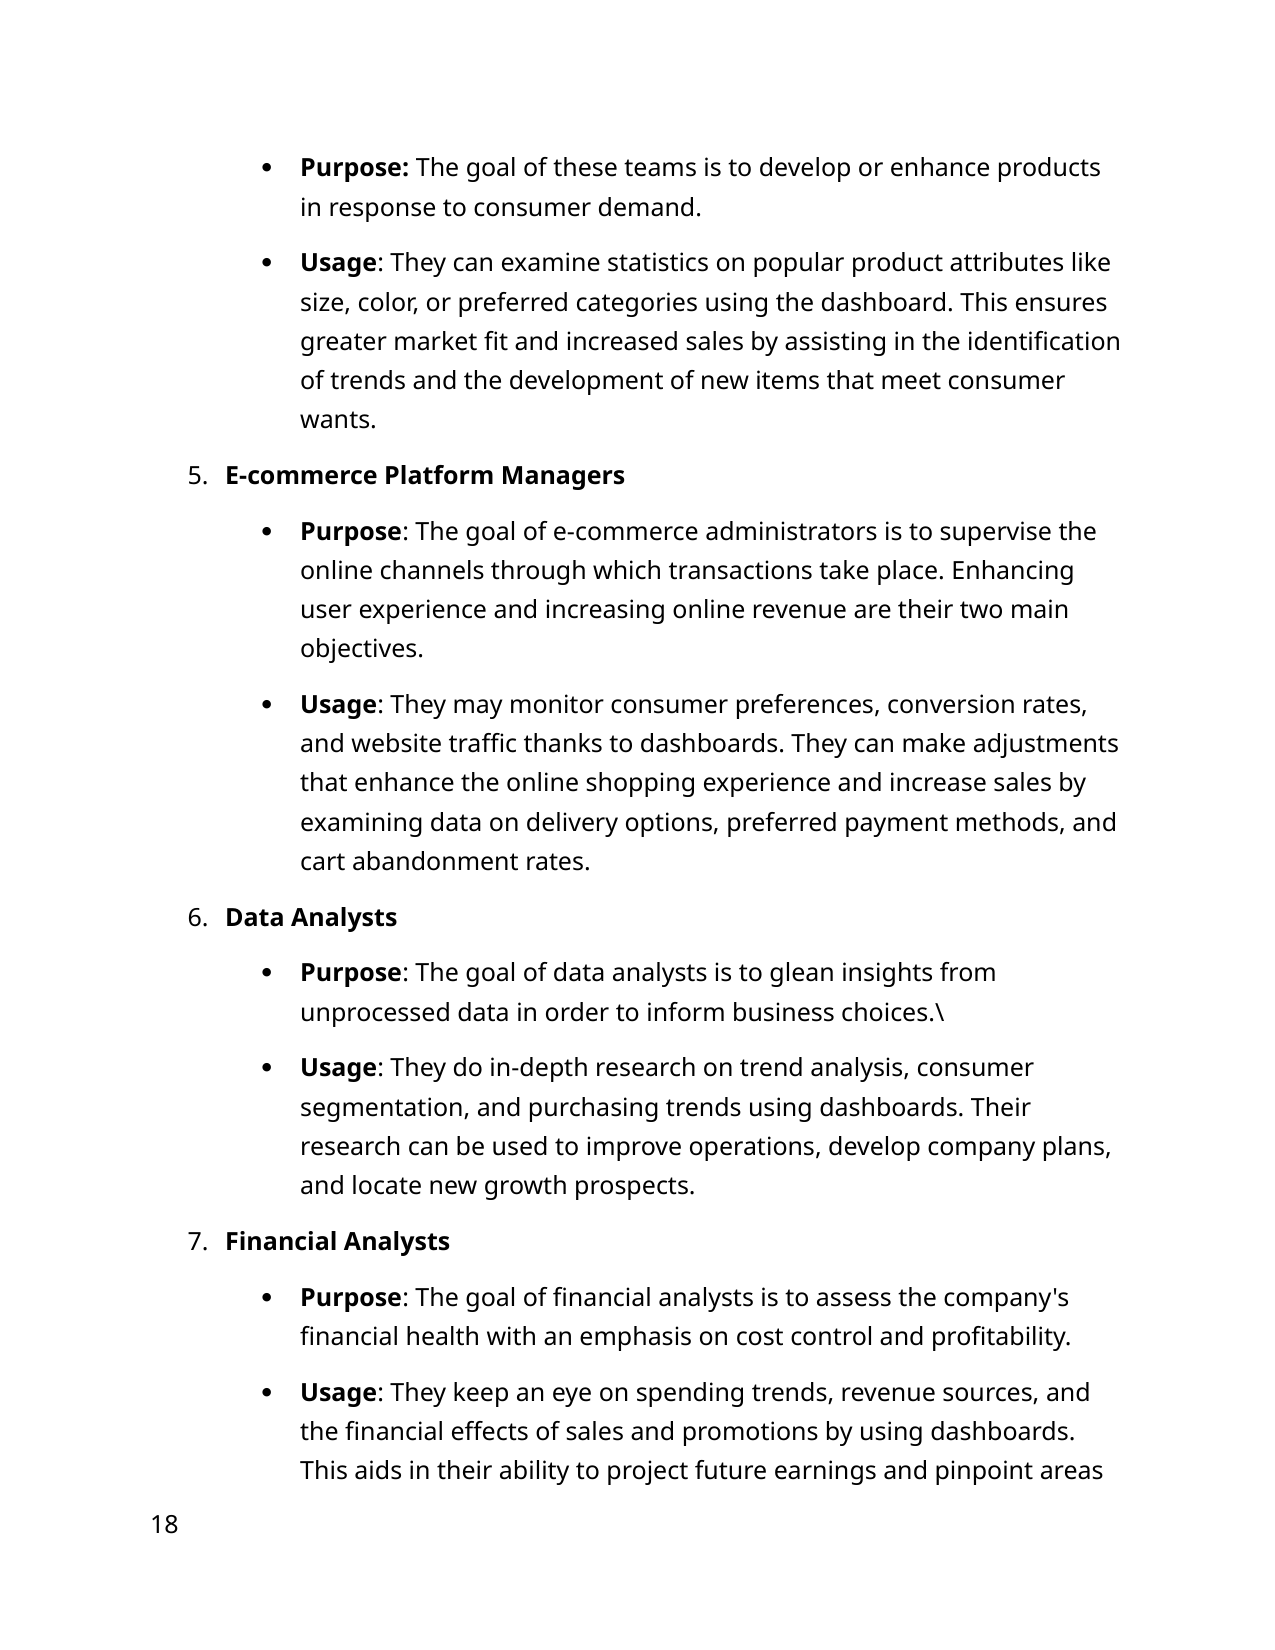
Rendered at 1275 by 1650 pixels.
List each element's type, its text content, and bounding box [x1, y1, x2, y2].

list Usage: They may monitor consumer preferences, conversion rates, and website traffic thanks to dashboards. They can make adjustments that enhance the online shopping experience and increase sales by examining data on delivery options, preferred payment methods, and cart abandonment rates. [262, 687, 1125, 877]
list Purpose: The goal of data analysts is to glean insights from unprocessed data in order to inform business choices.\ [262, 955, 1125, 1028]
list Purpose: The goal of e-commerce administrators is to supervise the online channels through which transactions take place. Enhancing user experience and increasing online revenue are their two main objectives. [262, 513, 1125, 665]
list Purpose: The goal of these teams is to develop or enhance products in response to consumer demand. [262, 150, 1125, 223]
list Purpose: The goal of financial analysts is to assess the company's financial health with an emphasis on cost control and profitability. [262, 1279, 1125, 1352]
list Data Analysts [187, 899, 1125, 933]
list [262, 1374, 1125, 1487]
list Usage: They do in-depth research on trend analysis, consumer segmentation, and purchasing trends using dashboards. Their research can be used to improve operations, develop company plans, and locate new growth prospects. [262, 1050, 1125, 1202]
list E-commerce Platform Managers [187, 457, 1125, 492]
list Financial Analysts [187, 1223, 1125, 1257]
list Usage: They can examine statistics on popular product attributes like size, color, or preferred categories using the dashboard. This ensures greater market fit and increased sales by assisting in the identification of trends and the development of new items that meet consumer wants. [262, 245, 1125, 436]
